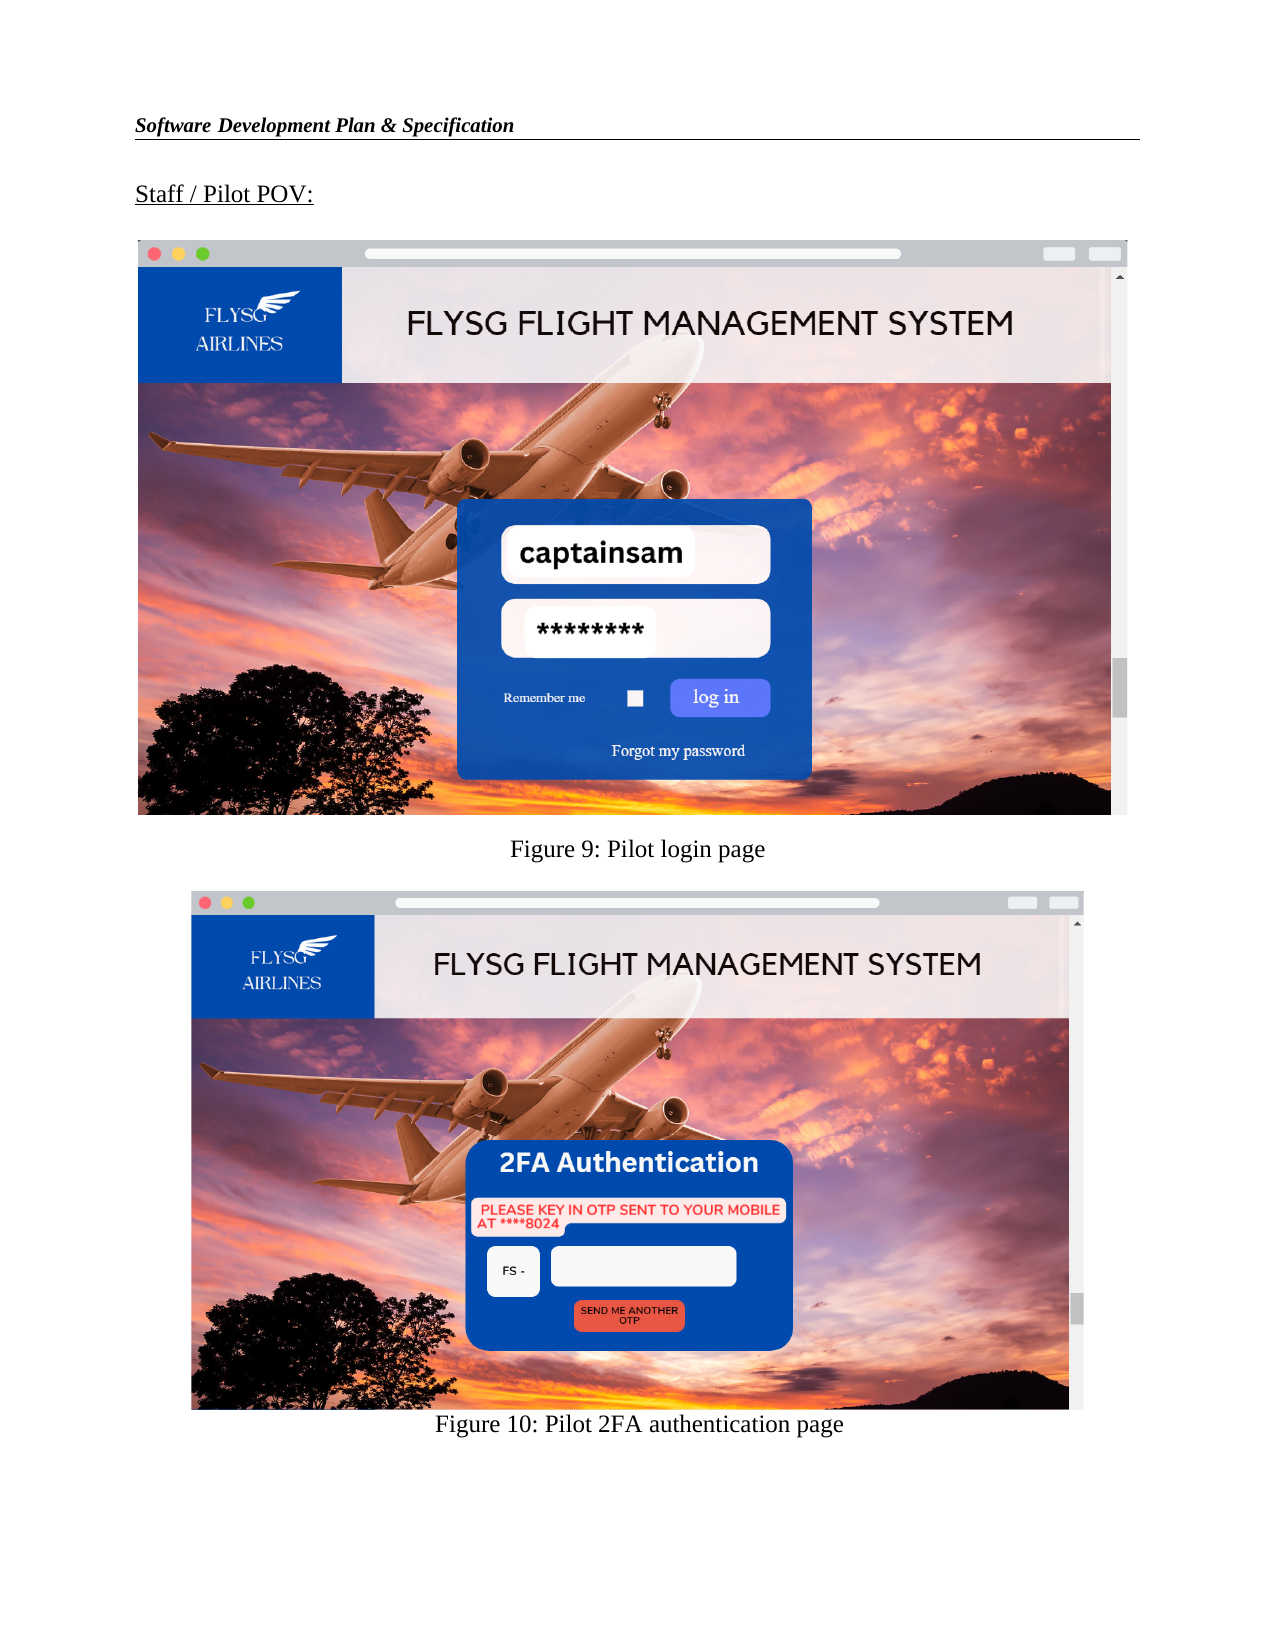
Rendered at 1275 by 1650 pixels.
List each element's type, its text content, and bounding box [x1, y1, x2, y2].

picture [191, 891, 1084, 1410]
text Figure 10: Pilot 2FA authentication page [360, 1409, 1140, 1438]
picture [138, 240, 1128, 815]
text Staff / Pilot POV: [135, 179, 1140, 207]
